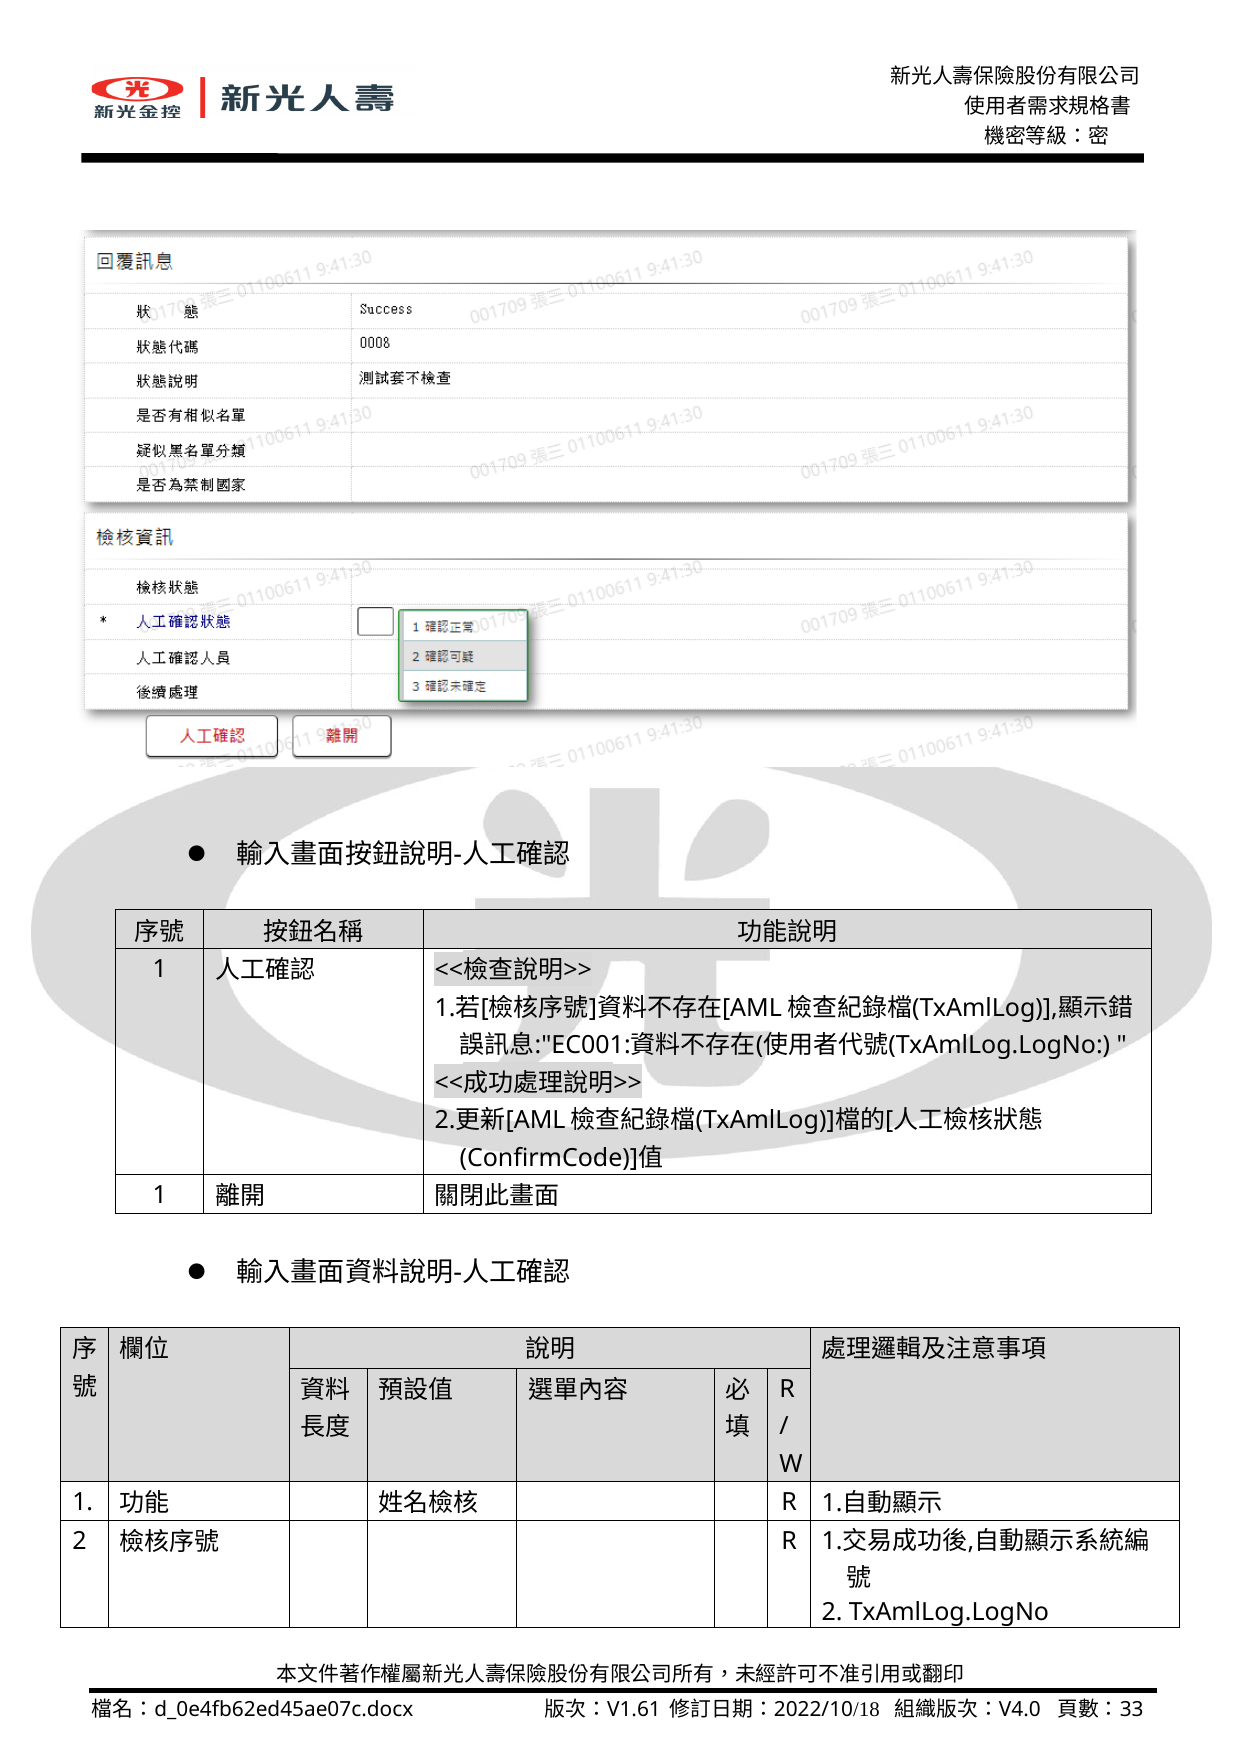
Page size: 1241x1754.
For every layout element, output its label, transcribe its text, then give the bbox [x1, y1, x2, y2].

table_cell R/W [768, 1369, 810, 1481]
list 輸入畫面按鈕說明-人工確認 [186, 832, 1152, 872]
table_cell 選單內容 [517, 1369, 714, 1481]
table_header 欄位 [109, 1328, 289, 1481]
table_cell <<檢查說明>> 1.若[檢核序號]資料不存在[AML檢查紀錄檔(TxAmlLog)],顯示錯誤訊息:"EC001:資料不存在(使用者代號(TxAmlLog.LogNo:) " <<成功處理說明>> 2.更新[AML檢查紀錄檔(TxAmlLog)]檔的[人工檢核狀態 (ConfirmCode)]值 [424, 949, 1151, 1174]
table_cell 檢核序號 [109, 1521, 289, 1627]
table_cell 人工確認 [204, 949, 423, 1174]
table_cell 2 [61, 1521, 108, 1627]
table_cell 1 [116, 1175, 203, 1212]
table_cell [290, 1482, 367, 1520]
table_cell [517, 1482, 714, 1520]
list 輸入畫面資料說明-人工確認 [186, 1250, 1152, 1290]
table_cell [368, 1521, 516, 1627]
table_cell [715, 1521, 767, 1627]
table_cell 1. [61, 1482, 108, 1520]
table_cell R [768, 1482, 810, 1520]
table_cell 1 [116, 949, 203, 1174]
table_cell [517, 1521, 714, 1627]
table_cell 功能 [109, 1482, 289, 1520]
table_header 處理邏輯及注意事項 [811, 1328, 1179, 1481]
table_cell [715, 1482, 767, 1520]
table_cell 資料長度 [290, 1369, 367, 1481]
table_cell 1.自動顯示 [811, 1482, 1179, 1520]
table_cell 必填 [715, 1369, 767, 1481]
table_header 說明 [290, 1328, 810, 1368]
table_cell 姓名檢核 [368, 1482, 516, 1520]
table_cell 預設值 [368, 1369, 516, 1481]
table_cell 離開 [204, 1175, 423, 1212]
table_cell 1.交易成功後,自動顯示系統編號 2. TxAmlLog.LogNo [811, 1521, 1179, 1627]
picture [91, 61, 417, 118]
table_header 按鈕名稱 [204, 910, 423, 948]
table_cell R [768, 1521, 810, 1627]
table_header 序號 [116, 910, 203, 948]
picture [25, 230, 1215, 1166]
table_cell 關閉此畫面 [424, 1175, 1151, 1212]
table_header 功能說明 [424, 910, 1151, 948]
table_header 序號 [61, 1328, 108, 1481]
table_cell [290, 1521, 367, 1627]
